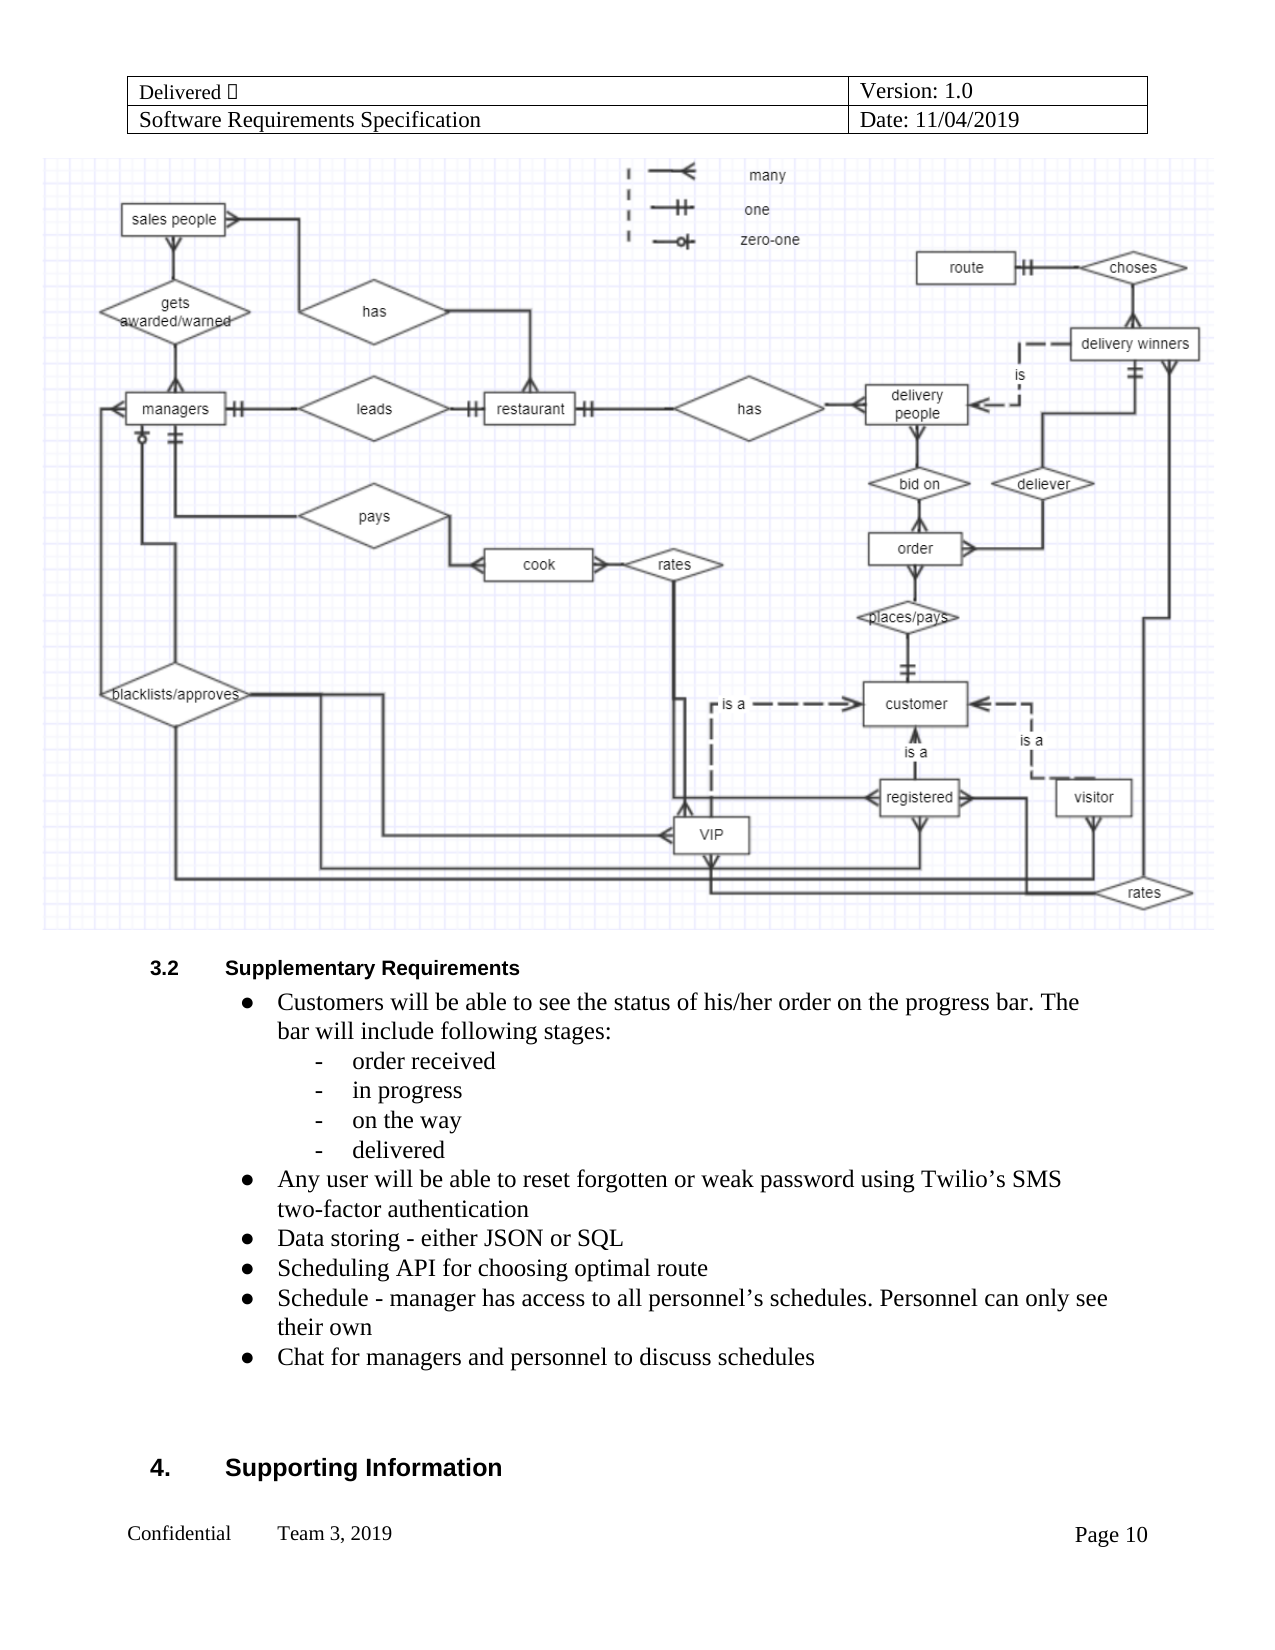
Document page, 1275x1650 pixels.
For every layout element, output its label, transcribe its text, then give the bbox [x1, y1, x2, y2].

list Data storing - either JSON or SQL [239, 1223, 1113, 1252]
subtitle Supplementary Requirements [150, 956, 1148, 980]
list Chat for managers and personnel to discuss schedules [239, 1342, 1113, 1371]
list order received [314, 1046, 1113, 1075]
list Scheduling API for choosing optimal route [239, 1253, 1113, 1282]
picture [42, 158, 1215, 930]
list Customers will be able to see the status of his/her order on the progress bar. The bar will include following stages: [239, 987, 1113, 1045]
list delivered [314, 1135, 1113, 1163]
list Any user will be able to reset forgotten or weak password using Twilio’s SMS two-factor authentication [239, 1164, 1113, 1223]
subtitle Supporting Information [150, 1453, 1148, 1482]
list on the way [314, 1105, 1113, 1134]
list Schedule - manager has access to all personnel’s schedules. Personnel can only see their own [239, 1283, 1113, 1341]
list in progress [314, 1076, 1113, 1104]
